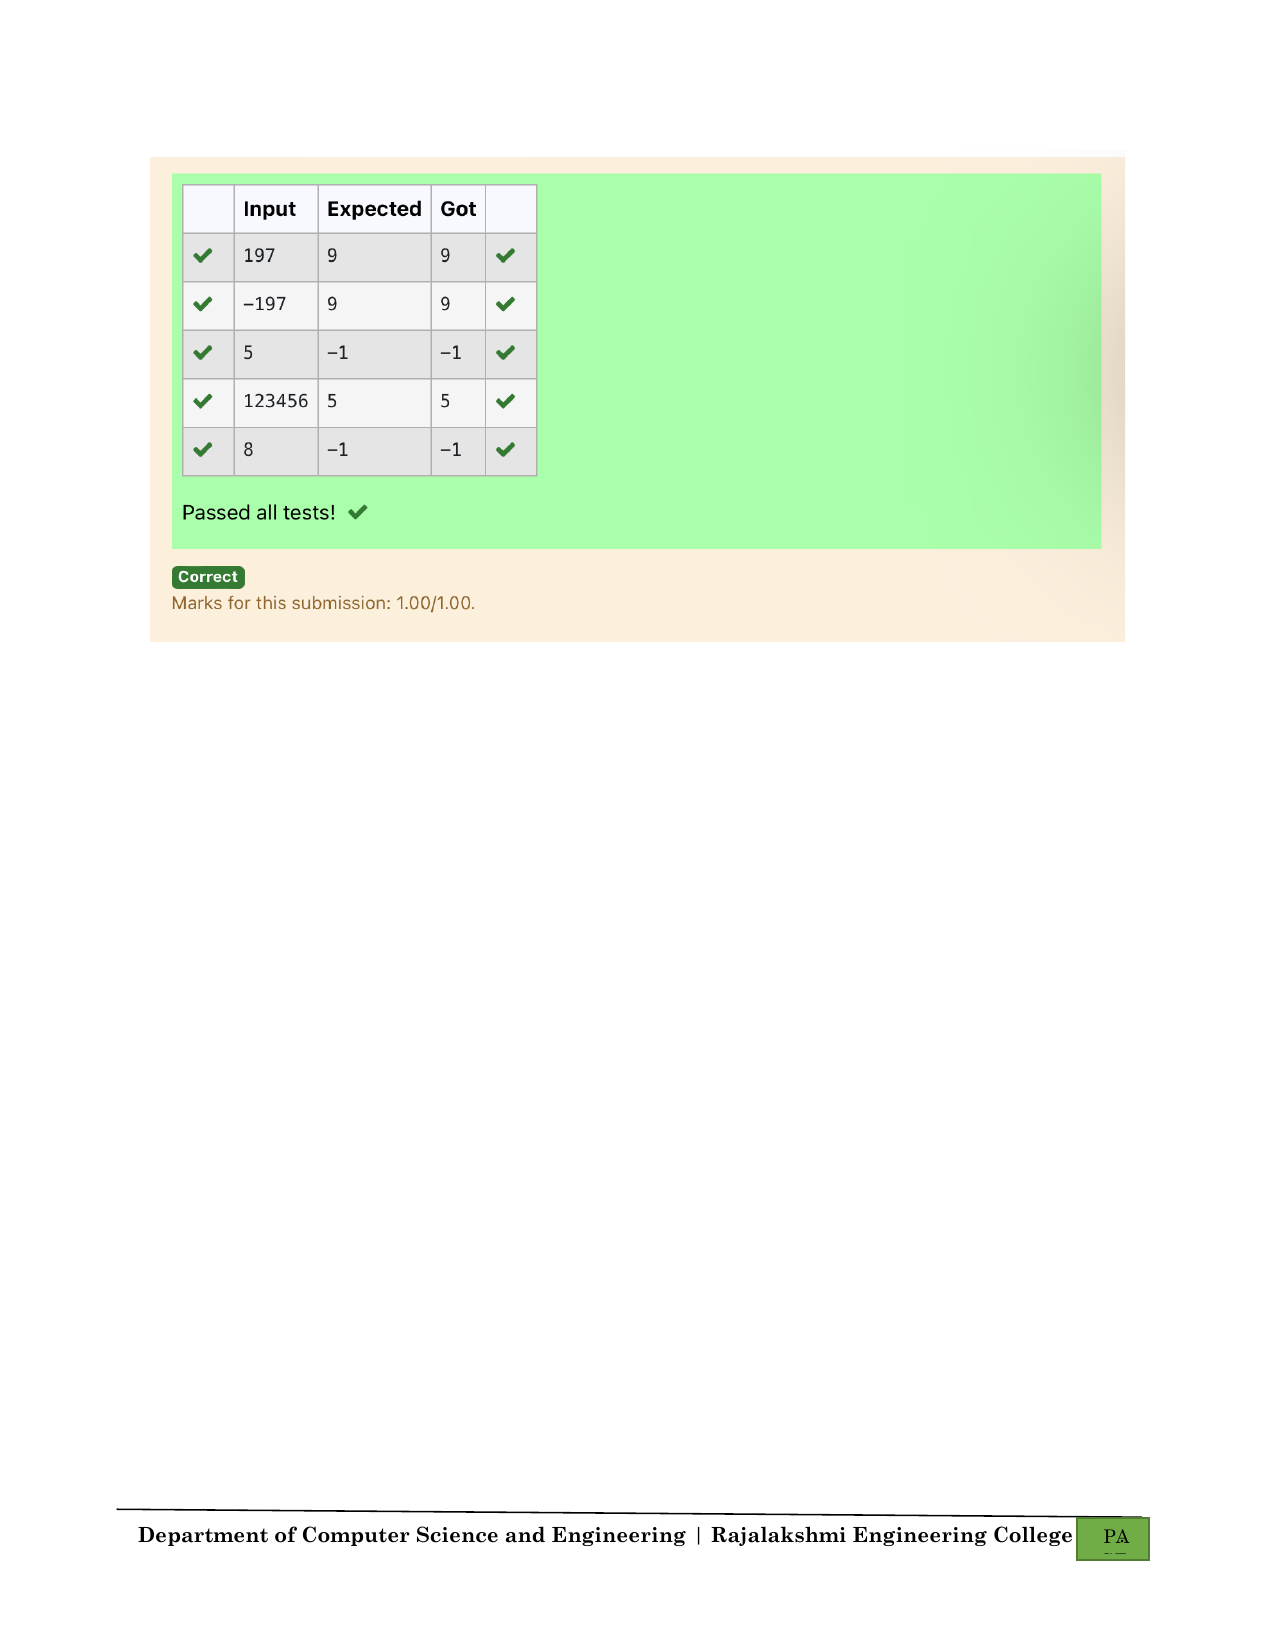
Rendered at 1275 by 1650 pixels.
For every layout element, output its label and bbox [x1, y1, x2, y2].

picture [150, 150, 1125, 642]
